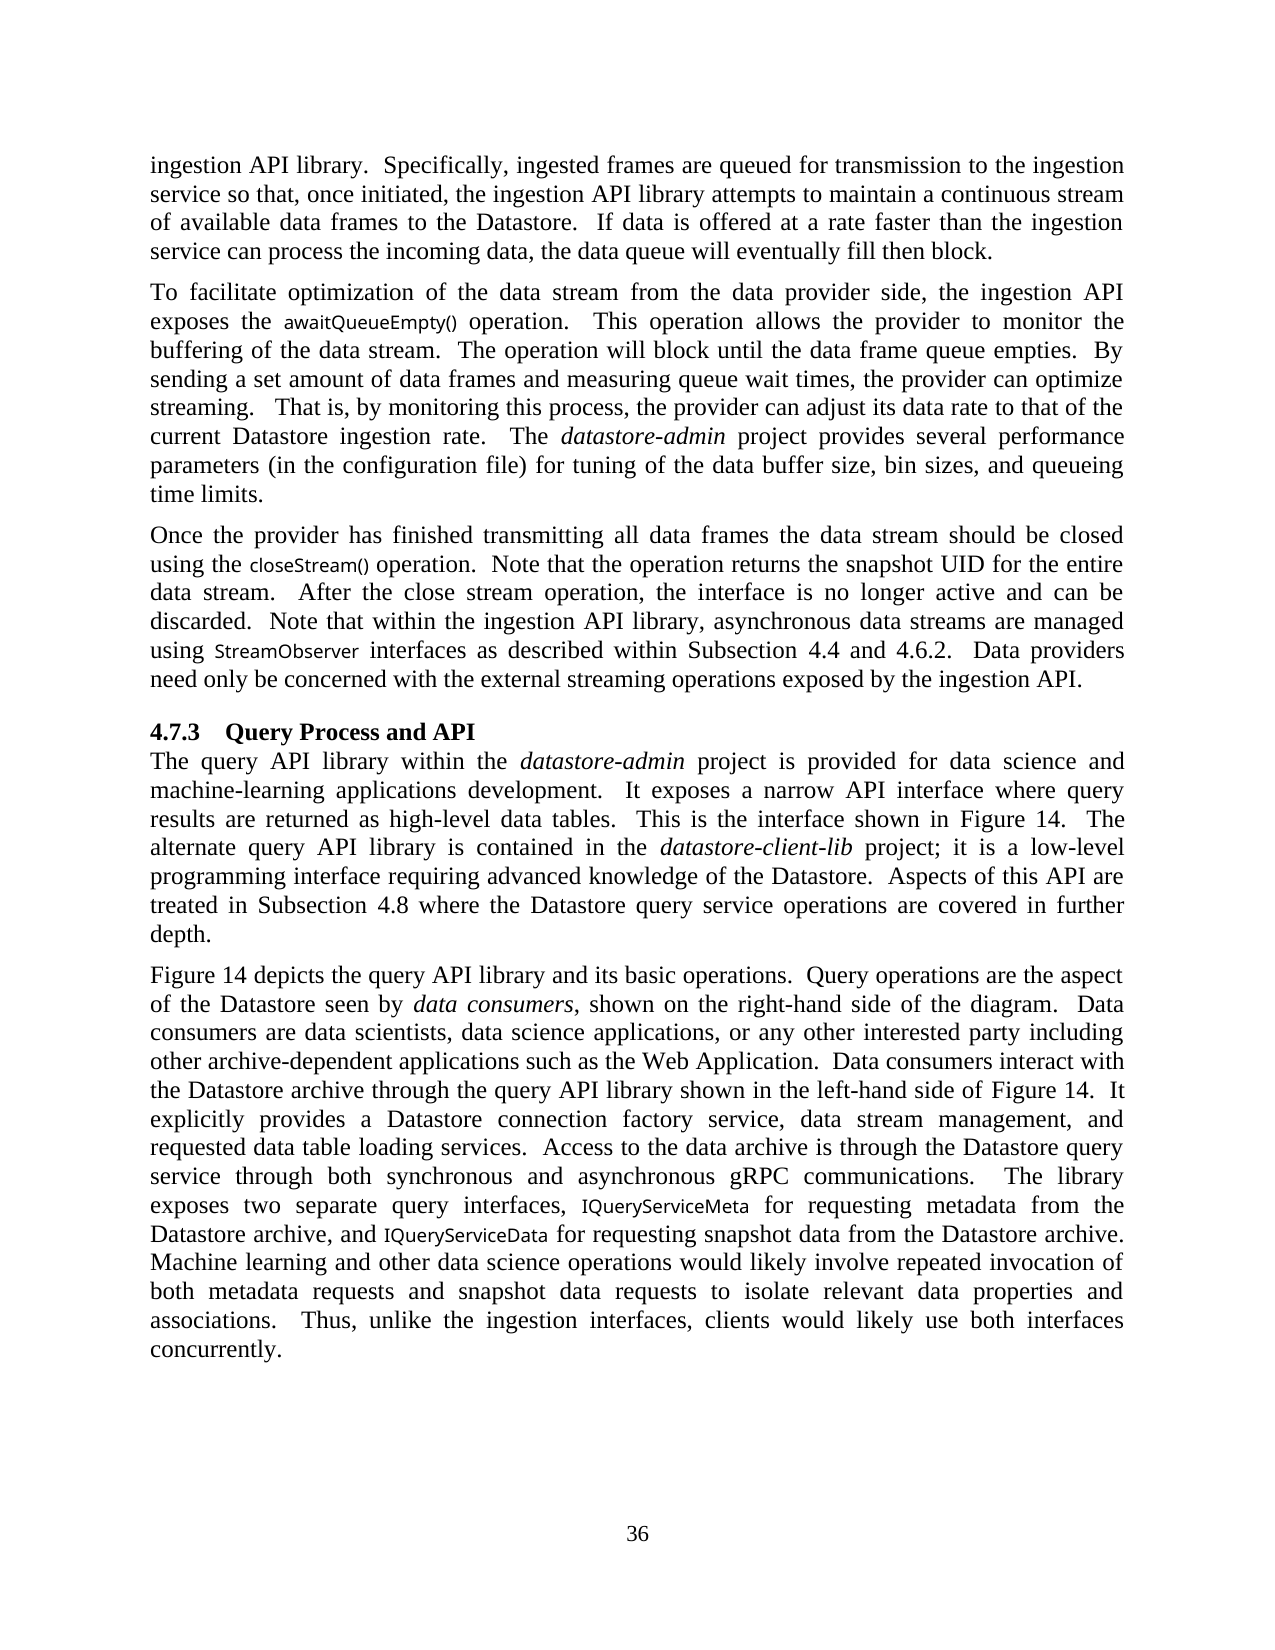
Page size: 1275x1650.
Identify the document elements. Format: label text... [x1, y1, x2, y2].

text To facilitate optimization of the data stream from the data provider side, the ingestion API exposes the awaitQueueEmpty() operation. This operation allows the provider to monitor the buffering of the data stream. The operation will block until the data frame queue empties. By sending a set amount of data frames and measuring queue wait times, the provider can optimize streaming. That is, by monitoring this process, the provider can adjust its data rate to that of the current Datastore ingestion rate. The datastore-admin project provides several performance parameters (in the configuration file) for tuning of the data buffer size, bin sizes, and queueing time limits. [150, 277, 1125, 507]
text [150, 150, 1125, 265]
text Once the provider has finished transmitting all data frames the data stream should be closed using the closeStream() operation. Note that the operation returns the snapshot UID for the entire data stream. After the close stream operation, the interface is no longer active and can be discarded. Note that within the ingestion API library, asynchronous data streams are managed using StreamObserver interfaces as described within Subsection 4.4 and 4.6.2. Data providers need only be concerned with the external streaming operations exposed by the ingestion API. [150, 520, 1125, 692]
subtitle Query Process and API [150, 717, 1125, 746]
text Figure 14 depicts the query API library and its basic operations. Query operations are the aspect of the Datastore seen by data consumers, shown on the right-hand side of the diagram. Data consumers are data scientists, data science applications, or any other interested party including other archive-dependent applications such as the Web Application. Data consumers interact with the Datastore archive through the query API library shown in the left-hand side of Figure 14. It explicitly provides a Datastore connection factory service, data stream management, and requested data table loading services. Access to the data archive is through the Datastore query service through both synchronous and asynchronous gRPC communications. The library exposes two separate query interfaces, IQueryServiceMeta for requesting metadata from the Datastore archive, and IQueryServiceData for requesting snapshot data from the Datastore archive. Machine learning and other data science operations would likely involve repeated invocation of both metadata requests and snapshot data requests to isolate relevant data properties and associations. Thus, unlike the ingestion interfaces, clients would likely use both interfaces concurrently. [150, 960, 1125, 1362]
text The query API library within the datastore-admin project is provided for data science and machine-learning applications development. It exposes a narrow API interface where query results are returned as high-level data tables. This is the interface shown in Figure 14. The alternate query API library is contained in the datastore-client-lib project; it is a low-level programming interface requiring advanced knowledge of the Datastore. Aspects of this API are treated in Subsection 4.8 where the Datastore query service operations are covered in further depth. [150, 746, 1125, 947]
